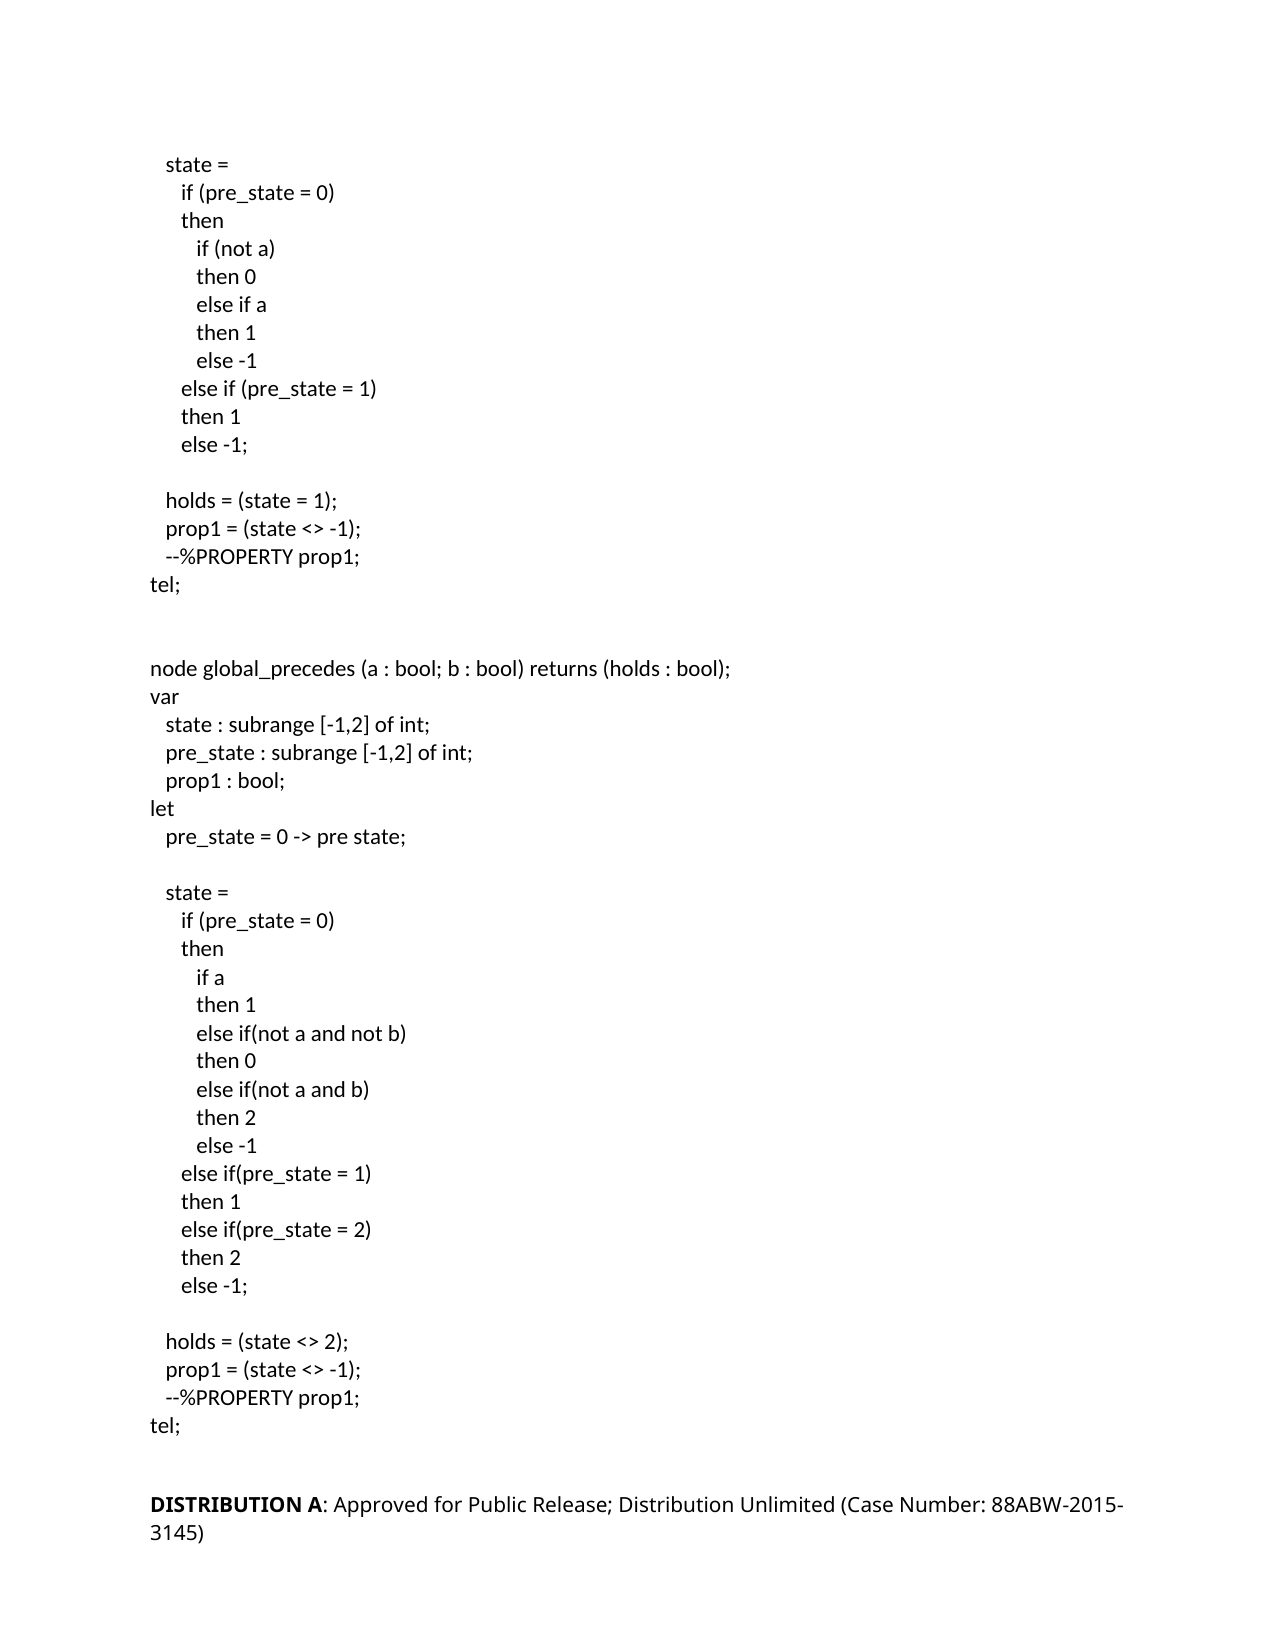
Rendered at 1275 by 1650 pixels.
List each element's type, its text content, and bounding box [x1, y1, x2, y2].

text state = [150, 150, 1125, 178]
text then 1 [150, 402, 1125, 430]
text tel; [150, 1411, 1125, 1439]
text then 1 [150, 1187, 1125, 1215]
text state : subrange [-1,2] of int; [150, 710, 1125, 738]
text then 1 [150, 318, 1125, 346]
text then [150, 206, 1125, 234]
text pre_state = 0 -> pre state; [150, 822, 1125, 851]
text pre_state : subrange [-1,2] of int; [150, 738, 1125, 766]
text prop1 = (state <> -1); [150, 514, 1125, 542]
text prop1 : bool; [150, 766, 1125, 794]
text tel; [150, 570, 1125, 598]
text else -1; [150, 430, 1125, 458]
text then [150, 934, 1125, 963]
text if (not a) [150, 234, 1125, 262]
text else if(pre_state = 1) [150, 1159, 1125, 1187]
text else if (pre_state = 1) [150, 374, 1125, 402]
text let [150, 794, 1125, 822]
text else if a [150, 290, 1125, 318]
text then 2 [150, 1103, 1125, 1131]
text then 0 [150, 262, 1125, 290]
text node global_precedes (a : bool; b : bool) returns (holds : bool); [150, 654, 1125, 682]
text else if(not a and b) [150, 1075, 1125, 1103]
text then 0 [150, 1047, 1125, 1075]
text if a [150, 963, 1125, 991]
text --%PROPERTY prop1; [150, 542, 1125, 570]
text state = [150, 878, 1125, 907]
text else if(pre_state = 2) [150, 1215, 1125, 1243]
text then 2 [150, 1243, 1125, 1271]
text --%PROPERTY prop1; [150, 1383, 1125, 1411]
text else if(not a and not b) [150, 1019, 1125, 1047]
text else -1; [150, 1271, 1125, 1299]
text prop1 = (state <> -1); [150, 1355, 1125, 1383]
text then 1 [150, 991, 1125, 1019]
text else -1 [150, 346, 1125, 374]
text else -1 [150, 1131, 1125, 1159]
text if (pre_state = 0) [150, 178, 1125, 206]
text holds = (state <> 2); [150, 1327, 1125, 1355]
text holds = (state = 1); [150, 486, 1125, 514]
text var [150, 682, 1125, 710]
text if (pre_state = 0) [150, 907, 1125, 934]
